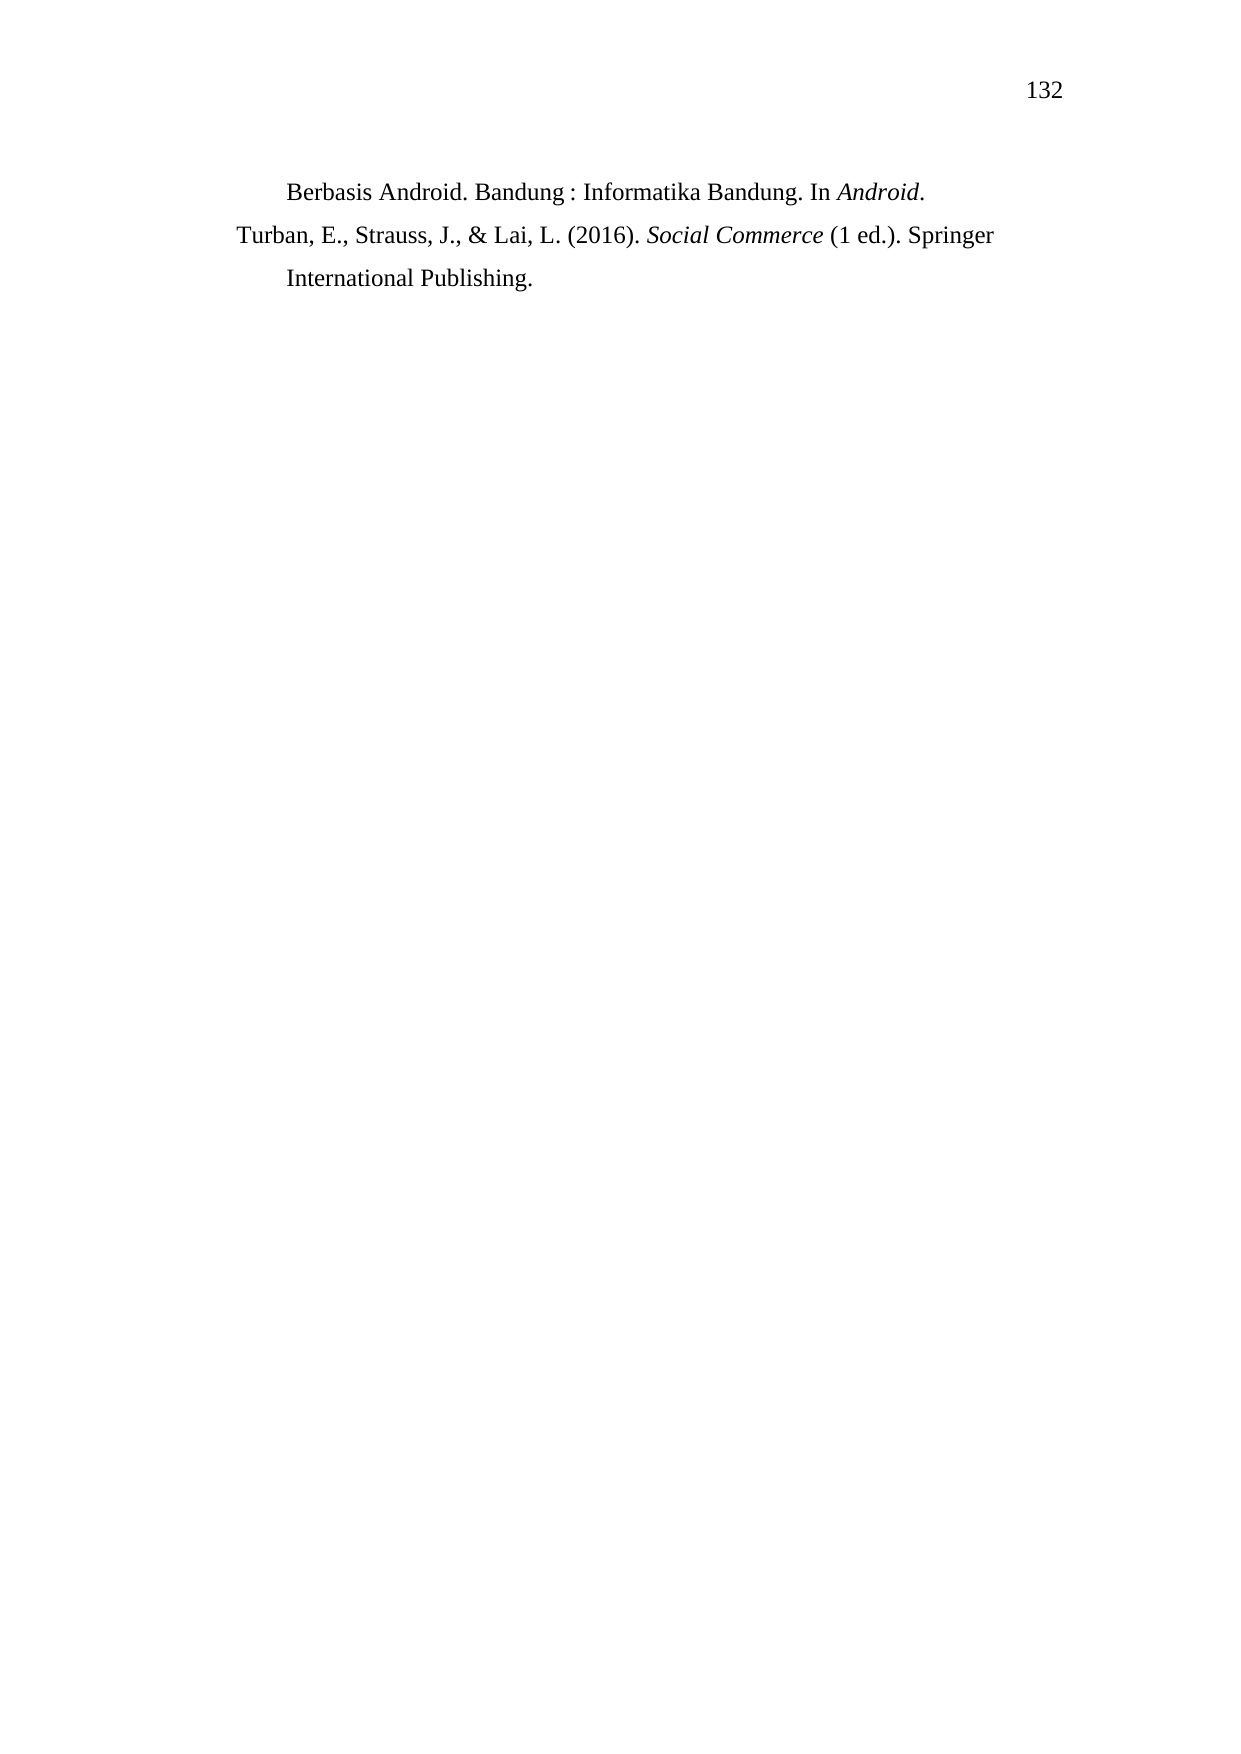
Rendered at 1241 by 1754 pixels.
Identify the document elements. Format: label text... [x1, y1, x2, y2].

text Turban, E., Strauss, J., & Lai, L. (2016). Social Commerce (1 ed.). Springer International Publishing. [236, 220, 1063, 292]
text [236, 177, 1063, 206]
